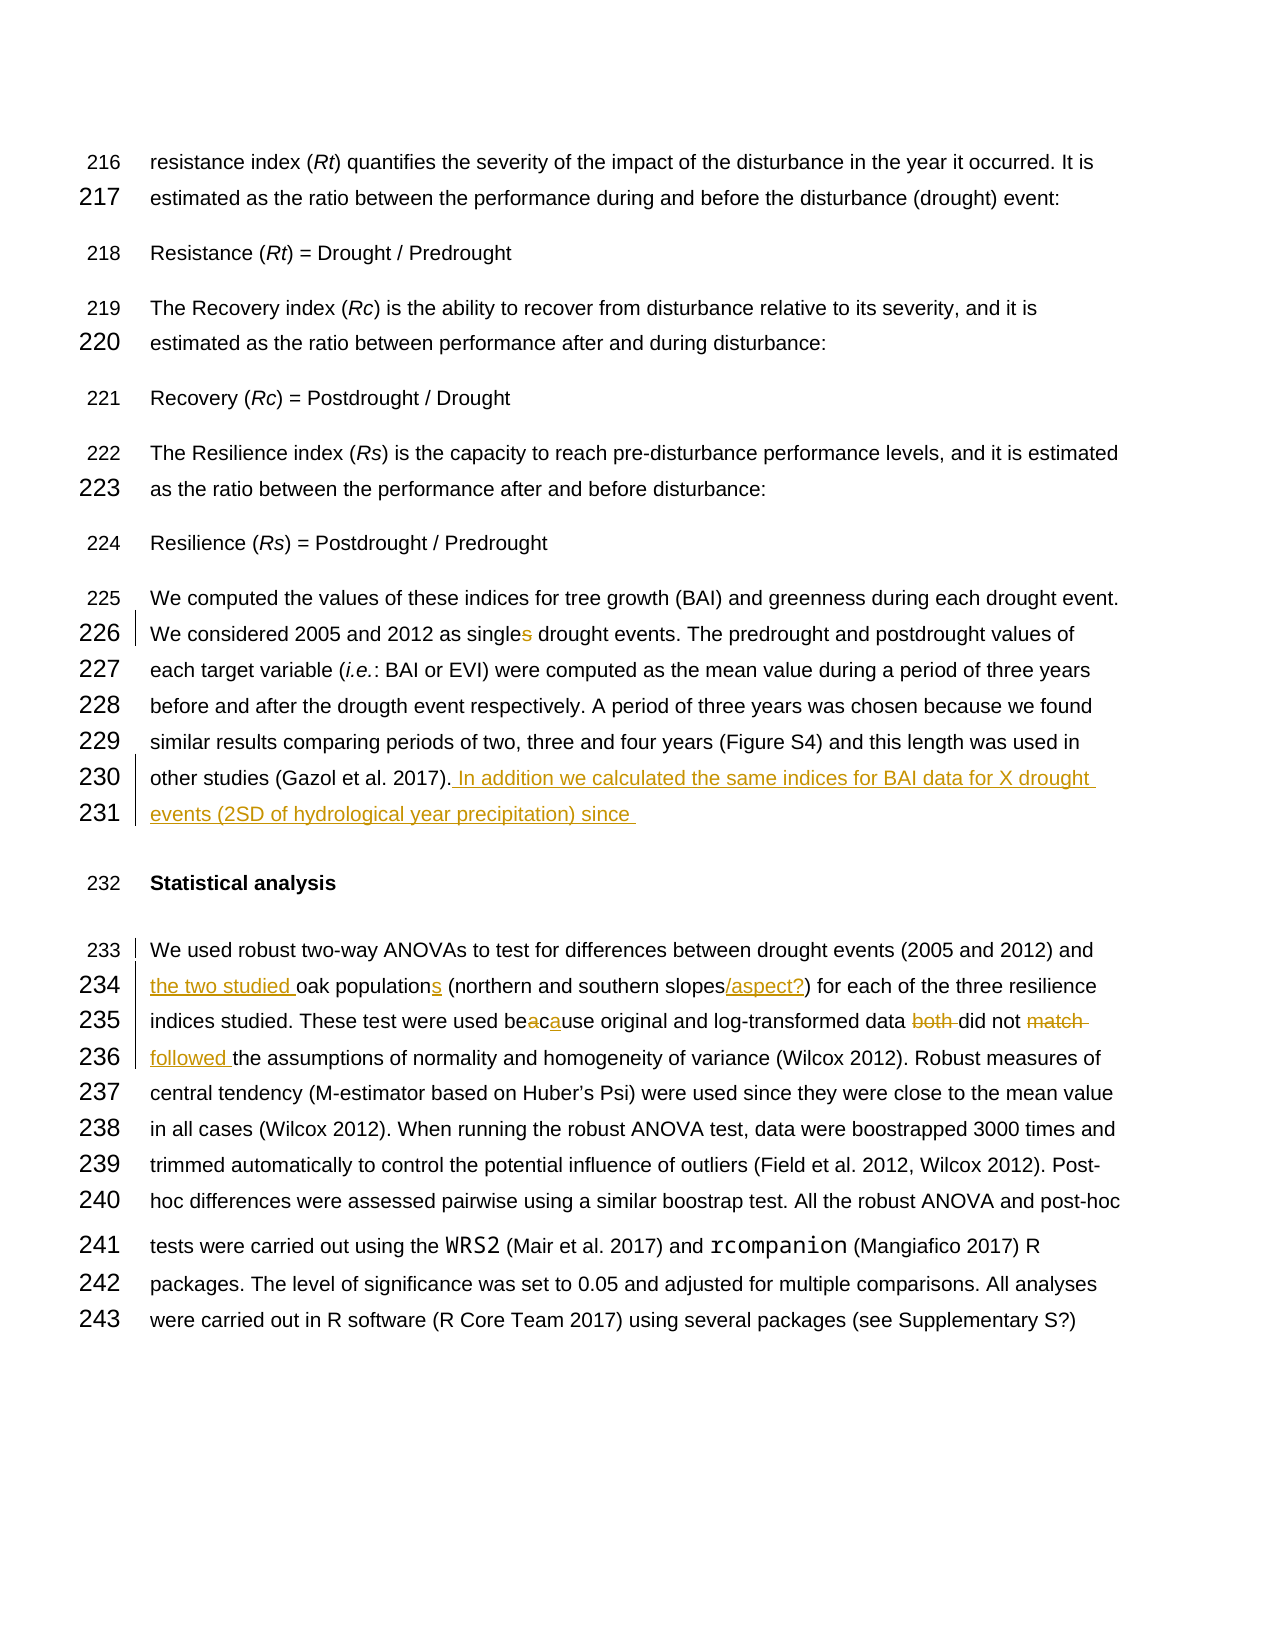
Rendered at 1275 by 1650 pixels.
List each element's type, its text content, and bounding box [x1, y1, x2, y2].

subtitle Statistical analysis [150, 871, 1125, 895]
text Recovery (Rc) = Postdrought / Drought [150, 386, 1125, 410]
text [150, 150, 1125, 210]
text The Resilience index (Rs) is the capacity to reach pre-disturbance performance levels, and it is estimated as the ratio between the performance after and before disturbance: [150, 441, 1125, 501]
text The Recovery index (Rc) is the ability to recover from disturbance relative to its severity, and it is estimated as the ratio between performance after and during disturbance: [150, 295, 1125, 355]
text We computed the values of these indices for tree growth (BAI) and greenness during each drought event. We considered 2005 and 2012 as single drought events. The predrought and postdrought values of each target variable (i.e.: BAI or EVI) were computed as the mean value during a period of three years before and after the drougth event respectively. A period of three years was chosen because we found similar results comparing periods of two, three and four years (Figure S4) and this length was used in other studies (Gazol et al. 2017). [150, 586, 1125, 826]
text We used robust two-way ANOVAs to test for differences between drought events (2005 and 2012) and oak population (northern and southern slopes) for each of the three resilience indices studied. These test were used becuse original and log-transformed data did not the assumptions of normality and homogeneity of variance (Wilcox 2012). Robust measures of central tendency (M-estimator based on Huber’s Psi) were used since they were close to the mean value in all cases (Wilcox 2012). When running the robust ANOVA test, data were boostrapped 3000 times and trimmed automatically to control the potential influence of outliers (Field et al. 2012, Wilcox 2012). Post-hoc differences were assessed pairwise using a similar boostrap test. All the robust ANOVA and post-hoc tests were carried out using the WRS2 (Mair et al. 2017) and rcompanion (Mangiafico 2017) R packages. The level of significance was set to 0.05 and adjusted for multiple comparisons. All analyses were carried out in R software (R Core Team 2017) using several packages (see Supplementary S?) [150, 937, 1125, 1332]
text Resistance (Rt) = Drought / Predrought [150, 241, 1125, 264]
text Resilience (Rs) = Postdrought / Predrought [150, 531, 1125, 555]
